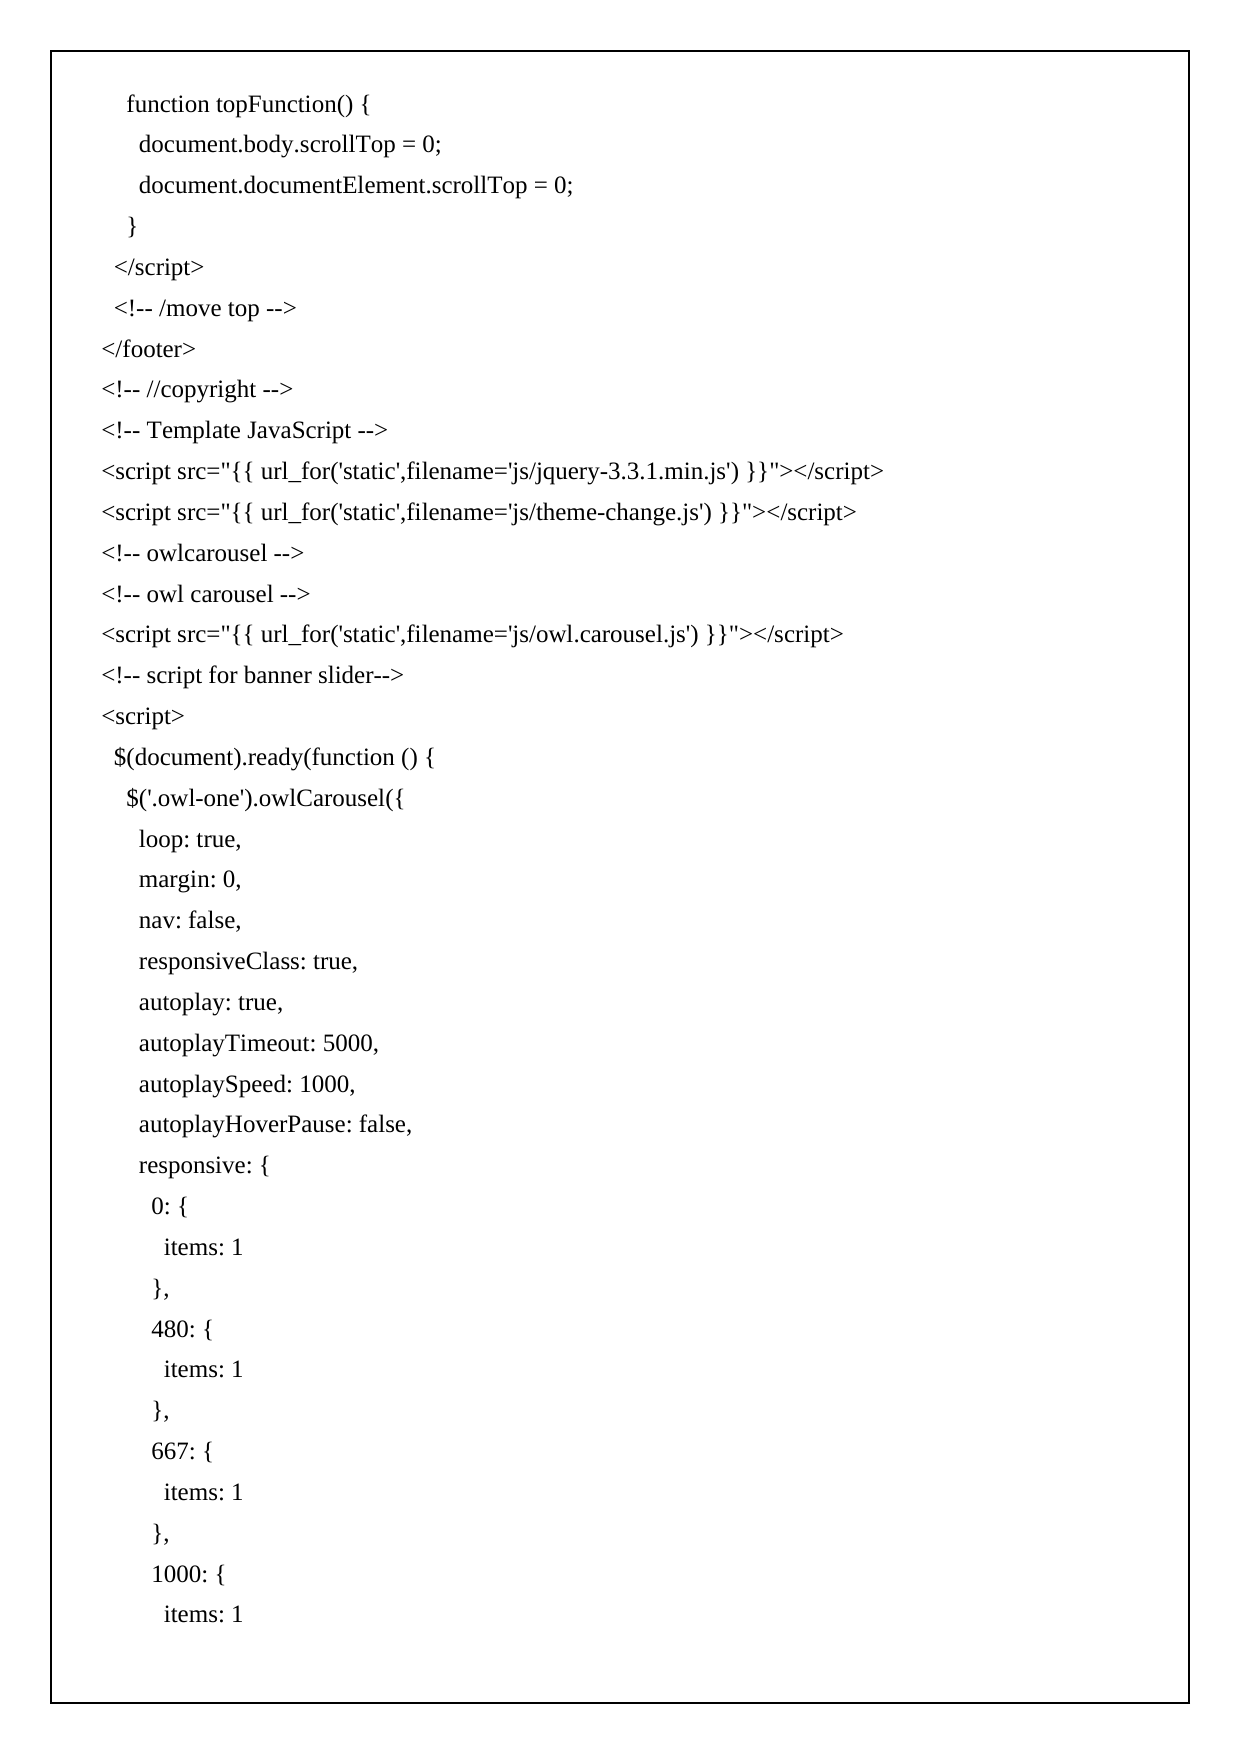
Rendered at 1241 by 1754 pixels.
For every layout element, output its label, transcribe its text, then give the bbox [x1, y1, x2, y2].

text items: 1 [89, 1232, 1086, 1261]
text document.documentElement.scrollTop = 0; [89, 170, 1086, 199]
text autoplay: true, [89, 987, 1086, 1016]
text }, [89, 1395, 1086, 1424]
text autoplaySpeed: 1000, [89, 1069, 1086, 1097]
text $('.owl-one').owlCarousel({ [89, 783, 1086, 812]
text 1000: { [89, 1559, 1086, 1587]
text $(document).ready(function () { [89, 742, 1086, 771]
text <!-- script for banner slider--> [89, 660, 1086, 689]
text autoplayHoverPause: false, [89, 1109, 1086, 1138]
text loop: true, [89, 824, 1086, 852]
text <!-- owl carousel --> [89, 579, 1086, 607]
text </script> [89, 252, 1086, 281]
text autoplayTimeout: 5000, [89, 1028, 1086, 1057]
text responsive: { [89, 1150, 1086, 1179]
text <script src="{{ url_for('static',filename='js/theme-change.js') }}"></script> [89, 497, 1086, 526]
text function topFunction() { [89, 89, 1086, 117]
text responsiveClass: true, [89, 946, 1086, 975]
text <!-- owlcarousel --> [89, 538, 1086, 567]
text <!-- Template JavaScript --> [89, 415, 1086, 444]
text <script src="{{ url_for('static',filename='js/jquery-3.3.1.min.js') }}"></script> [89, 456, 1086, 485]
text items: 1 [89, 1477, 1086, 1506]
text 480: { [89, 1314, 1086, 1342]
text items: 1 [89, 1599, 1086, 1628]
text }, [89, 1518, 1086, 1547]
text } [89, 211, 1086, 240]
text 667: { [89, 1436, 1086, 1465]
text items: 1 [89, 1354, 1086, 1383]
text nav: false, [89, 905, 1086, 934]
text <script src="{{ url_for('static',filename='js/owl.carousel.js') }}"></script> [89, 619, 1086, 648]
text document.body.scrollTop = 0; [89, 129, 1086, 158]
text }, [89, 1273, 1086, 1302]
text <!-- /move top --> [89, 293, 1086, 322]
text <!-- //copyright --> [89, 374, 1086, 403]
text margin: 0, [89, 864, 1086, 893]
text <script> [89, 701, 1086, 730]
text 0: { [89, 1191, 1086, 1220]
text </footer> [89, 334, 1086, 362]
